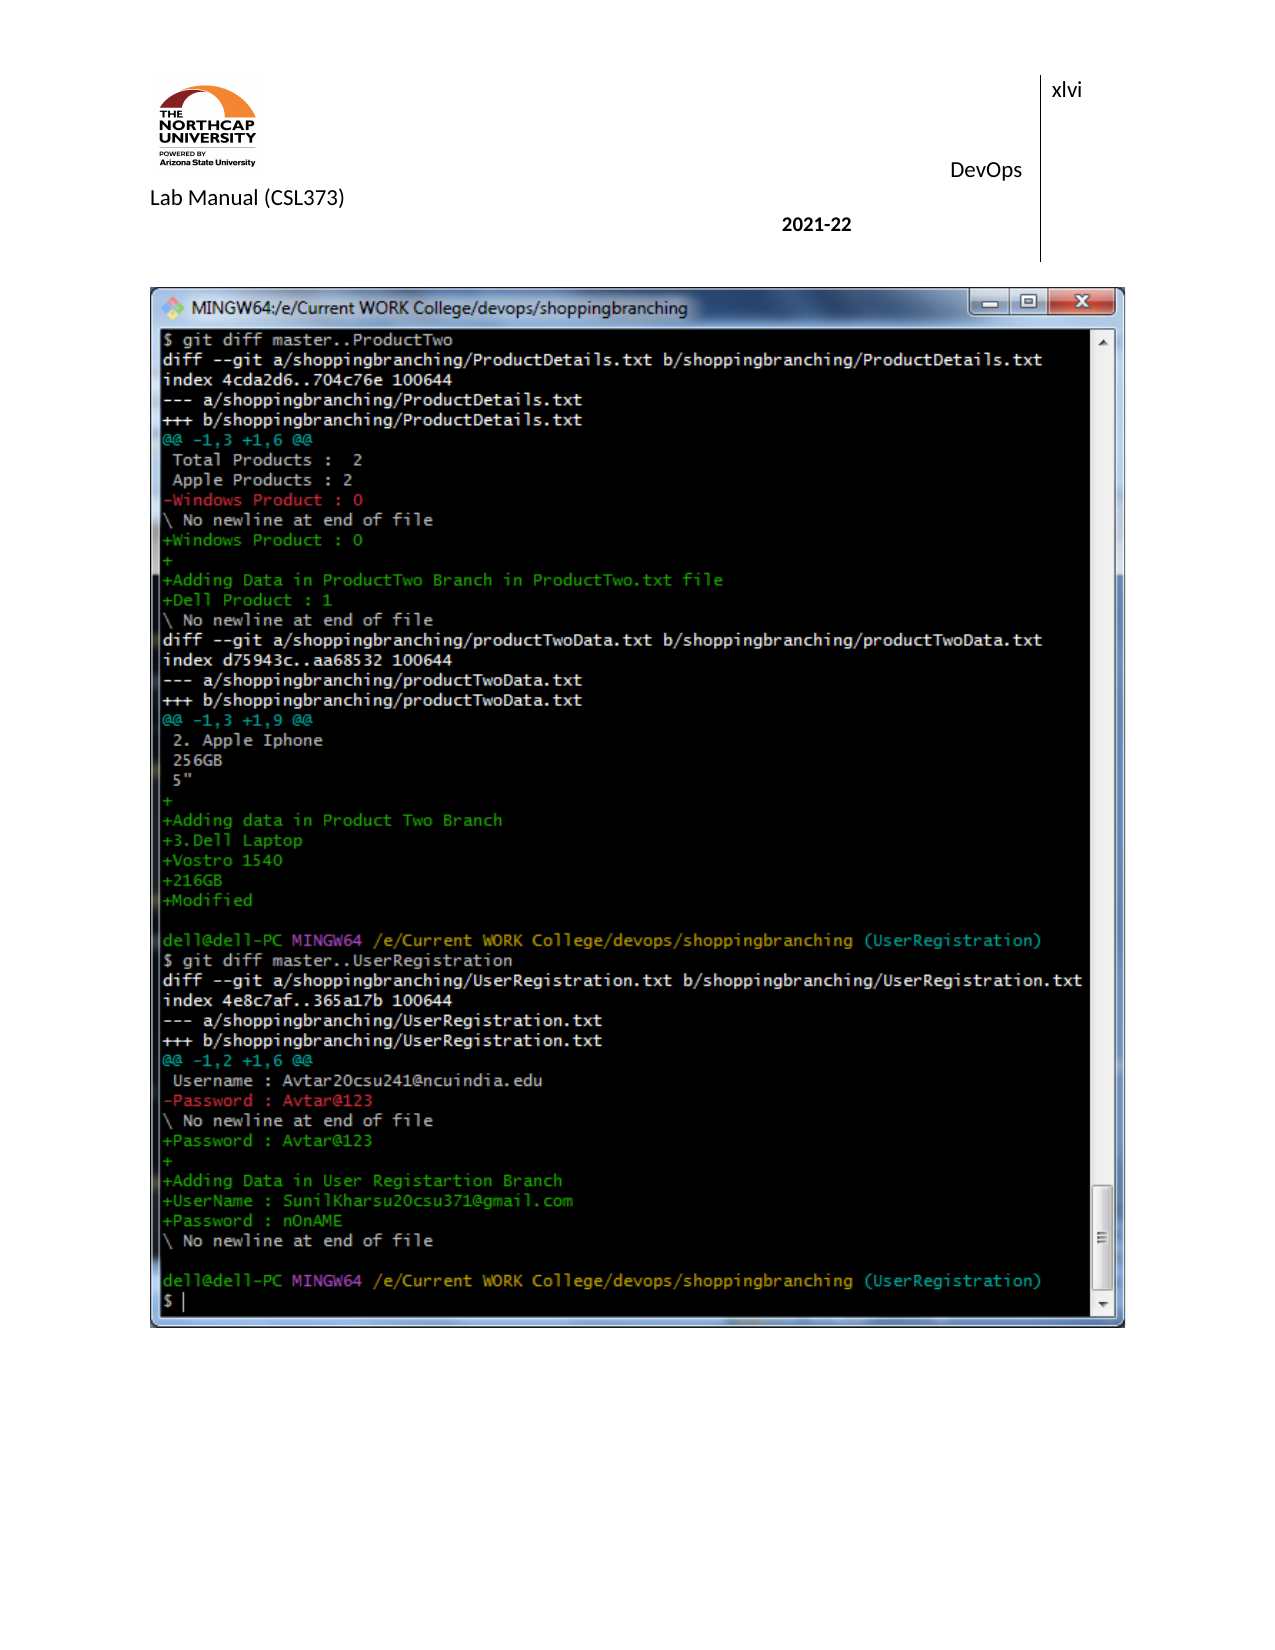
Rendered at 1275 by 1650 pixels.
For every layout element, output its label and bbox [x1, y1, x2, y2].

picture [150, 287, 1125, 1328]
picture [150, 75, 266, 178]
